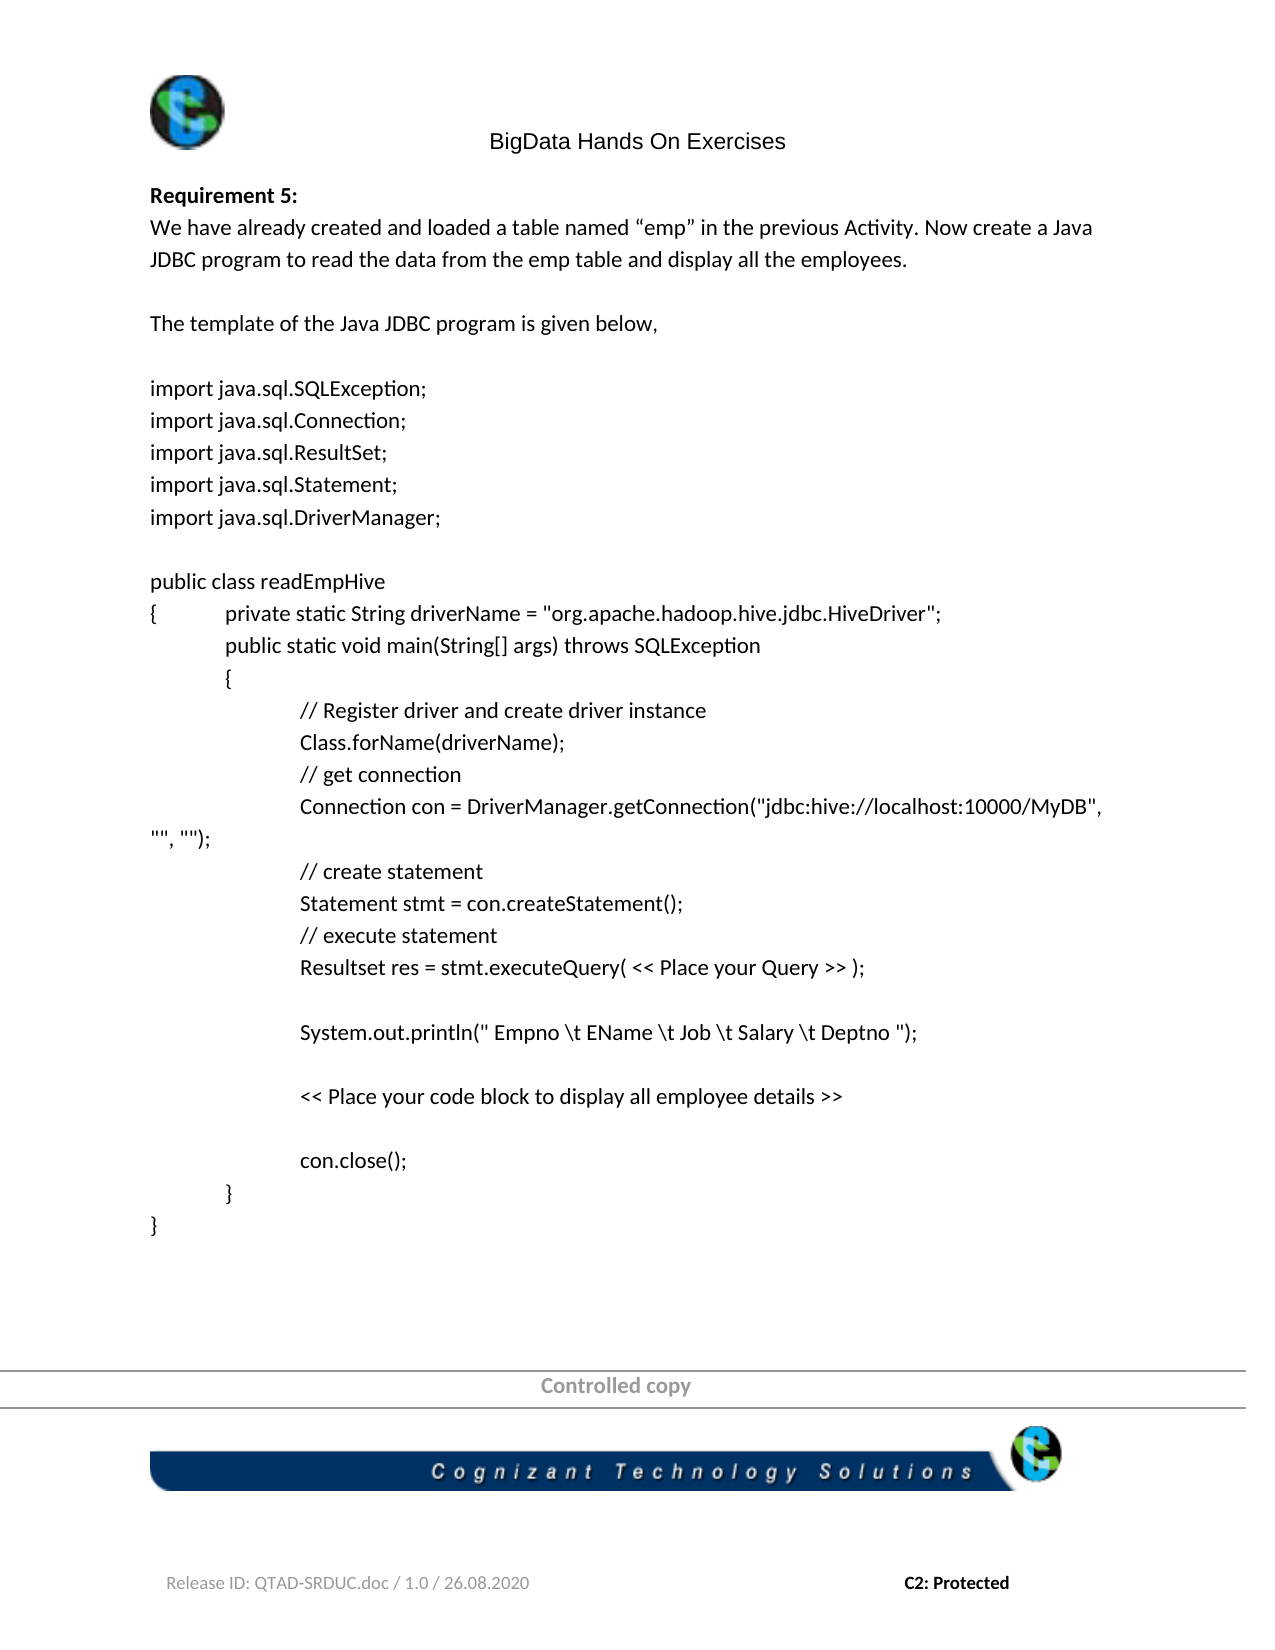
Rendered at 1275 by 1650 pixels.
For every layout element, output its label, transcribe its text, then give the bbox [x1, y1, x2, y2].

picture [150, 1426, 1105, 1491]
text import java.sql.ResultSet; [150, 438, 1125, 466]
text The template of the Java JDBC program is given below, [150, 309, 1125, 338]
text import java.sql.DriverManager; [150, 503, 1125, 531]
text System.out.println(" Empno \t EName \t Job \t Salary \t Deptno "); [150, 1018, 1125, 1046]
text // create statement [150, 857, 1125, 885]
text public static void main(String[] args) throws SQLException [150, 631, 1125, 659]
text // get connection [150, 760, 1125, 788]
text { private static String driverName = "org.apache.hadoop.hive.jdbc.HiveDriver"; [150, 599, 1125, 627]
text import java.sql.Connection; [150, 406, 1125, 434]
picture [150, 75, 225, 150]
text Class.forName(driverName); [150, 728, 1125, 756]
text } [150, 1211, 1125, 1239]
text We have already created and loaded a table named “emp” in the previous Activity. Now create a Java JDBC program to read the data from the emp table and display all the employees. [150, 213, 1125, 273]
text con.close(); [150, 1146, 1125, 1174]
text // execute statement [150, 921, 1125, 949]
text << Place your code block to display all employee details >> [150, 1082, 1125, 1110]
text Requirement 5: [150, 181, 1125, 209]
text Statement stmt = con.createStatement(); [150, 889, 1125, 917]
text import java.sql.SQLException; [150, 374, 1125, 402]
text { [150, 664, 1125, 692]
text import java.sql.Statement; [150, 471, 1125, 498]
text Connection con = DriverManager.getConnection("jdbc:hive://localhost:10000/MyDB", "", ""); [150, 792, 1125, 853]
text // Register driver and create driver instance [150, 696, 1125, 724]
text Resultset res = stmt.executeQuery( << Place your Query >> ); [150, 953, 1125, 981]
text } [150, 1179, 1125, 1207]
text public class readEmpHive [150, 567, 1125, 595]
